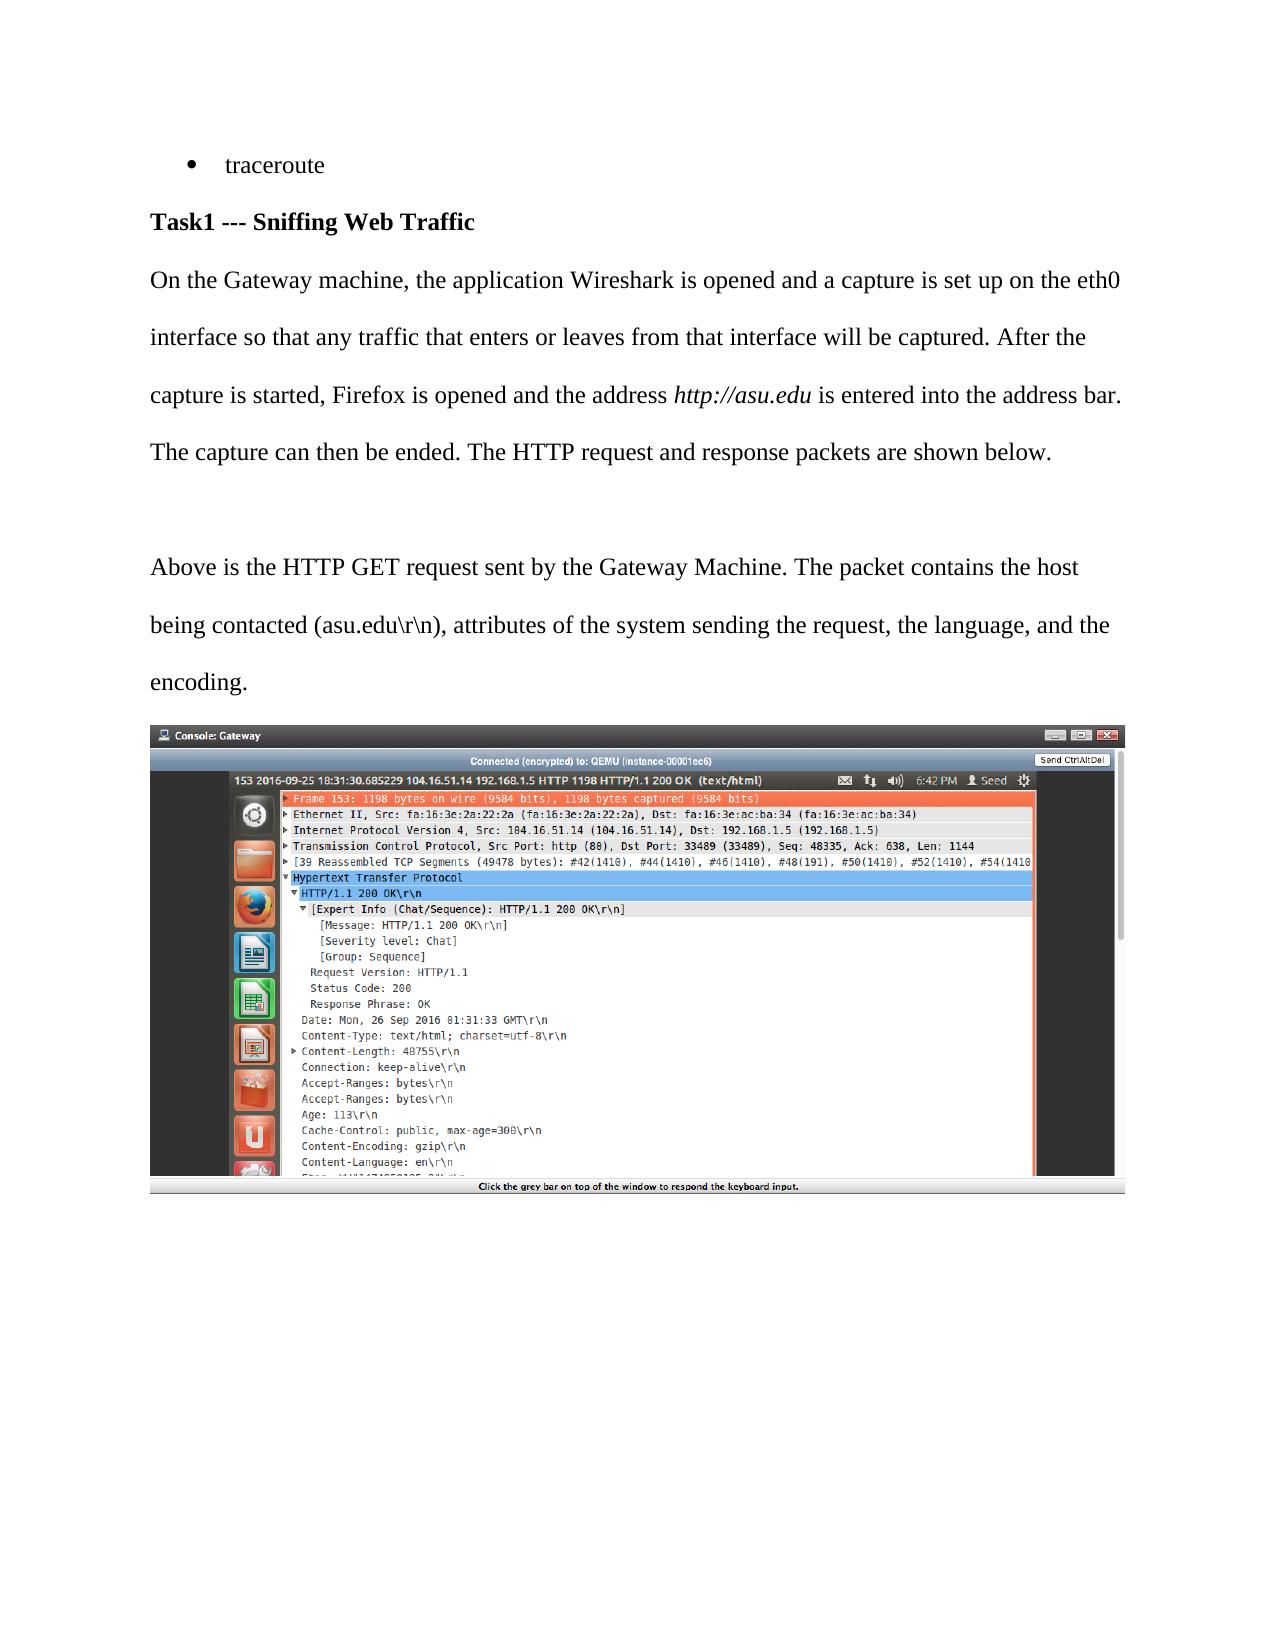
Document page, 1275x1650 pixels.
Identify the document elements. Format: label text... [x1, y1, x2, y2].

text Above is the HTTP GET request sent by the Gateway Machine. The packet contains the host being contacted (asu.edu\r\n), attributes of the system sending the request, the language, and the encoding. [150, 552, 1125, 696]
picture [150, 725, 1125, 1194]
text On the Gateway machine, the application Wireshark is opened and a capture is set up on the eth0 interface so that any traffic that enters or leaves from that interface will be captured. After the capture is started, Firefox is opened and the address http://asu.edu is entered into the address bar. The capture can then be ended. The HTTP request and response packets are shown below. [150, 265, 1125, 466]
list traceroute [187, 150, 1125, 179]
text Task1 --- Sniffing Web Traffic [150, 207, 1125, 236]
